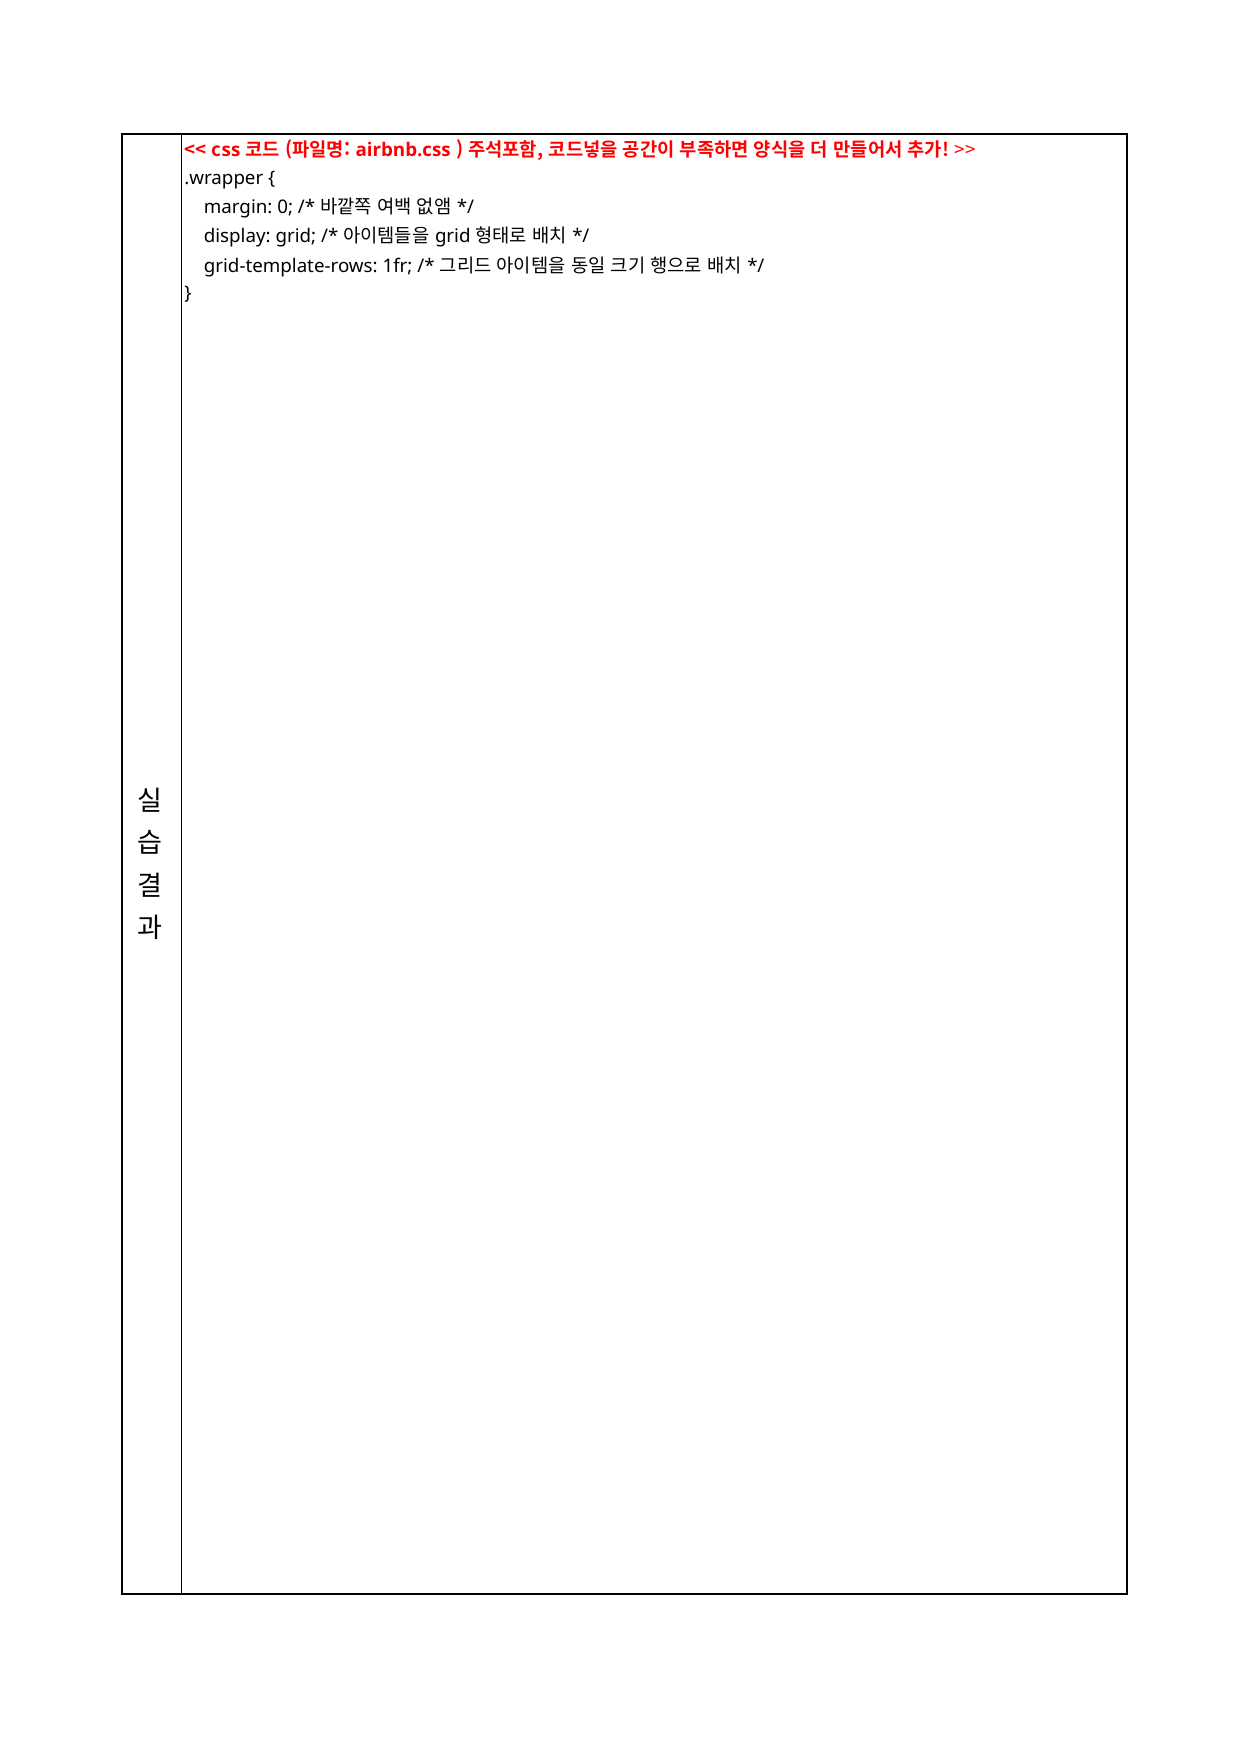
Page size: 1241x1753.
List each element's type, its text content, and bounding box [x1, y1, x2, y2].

table_header 실 습 결 과 [123, 135, 181, 1592]
table_header << css 코드 (파일명: airbnb.css ) 주석포함, 코드넣을 공간이 부족하면 양식을 더 만들어서 추가! >> .wrapper { margin: 0; /* 바깥쪽 여백 없앰 */ display: grid; /* 아이템들을 grid 형태로 배치 */ grid-template-rows: 1fr; /* 그리드 아이템을 동일 크기 행으로 배치 */ } [182, 135, 1126, 1592]
